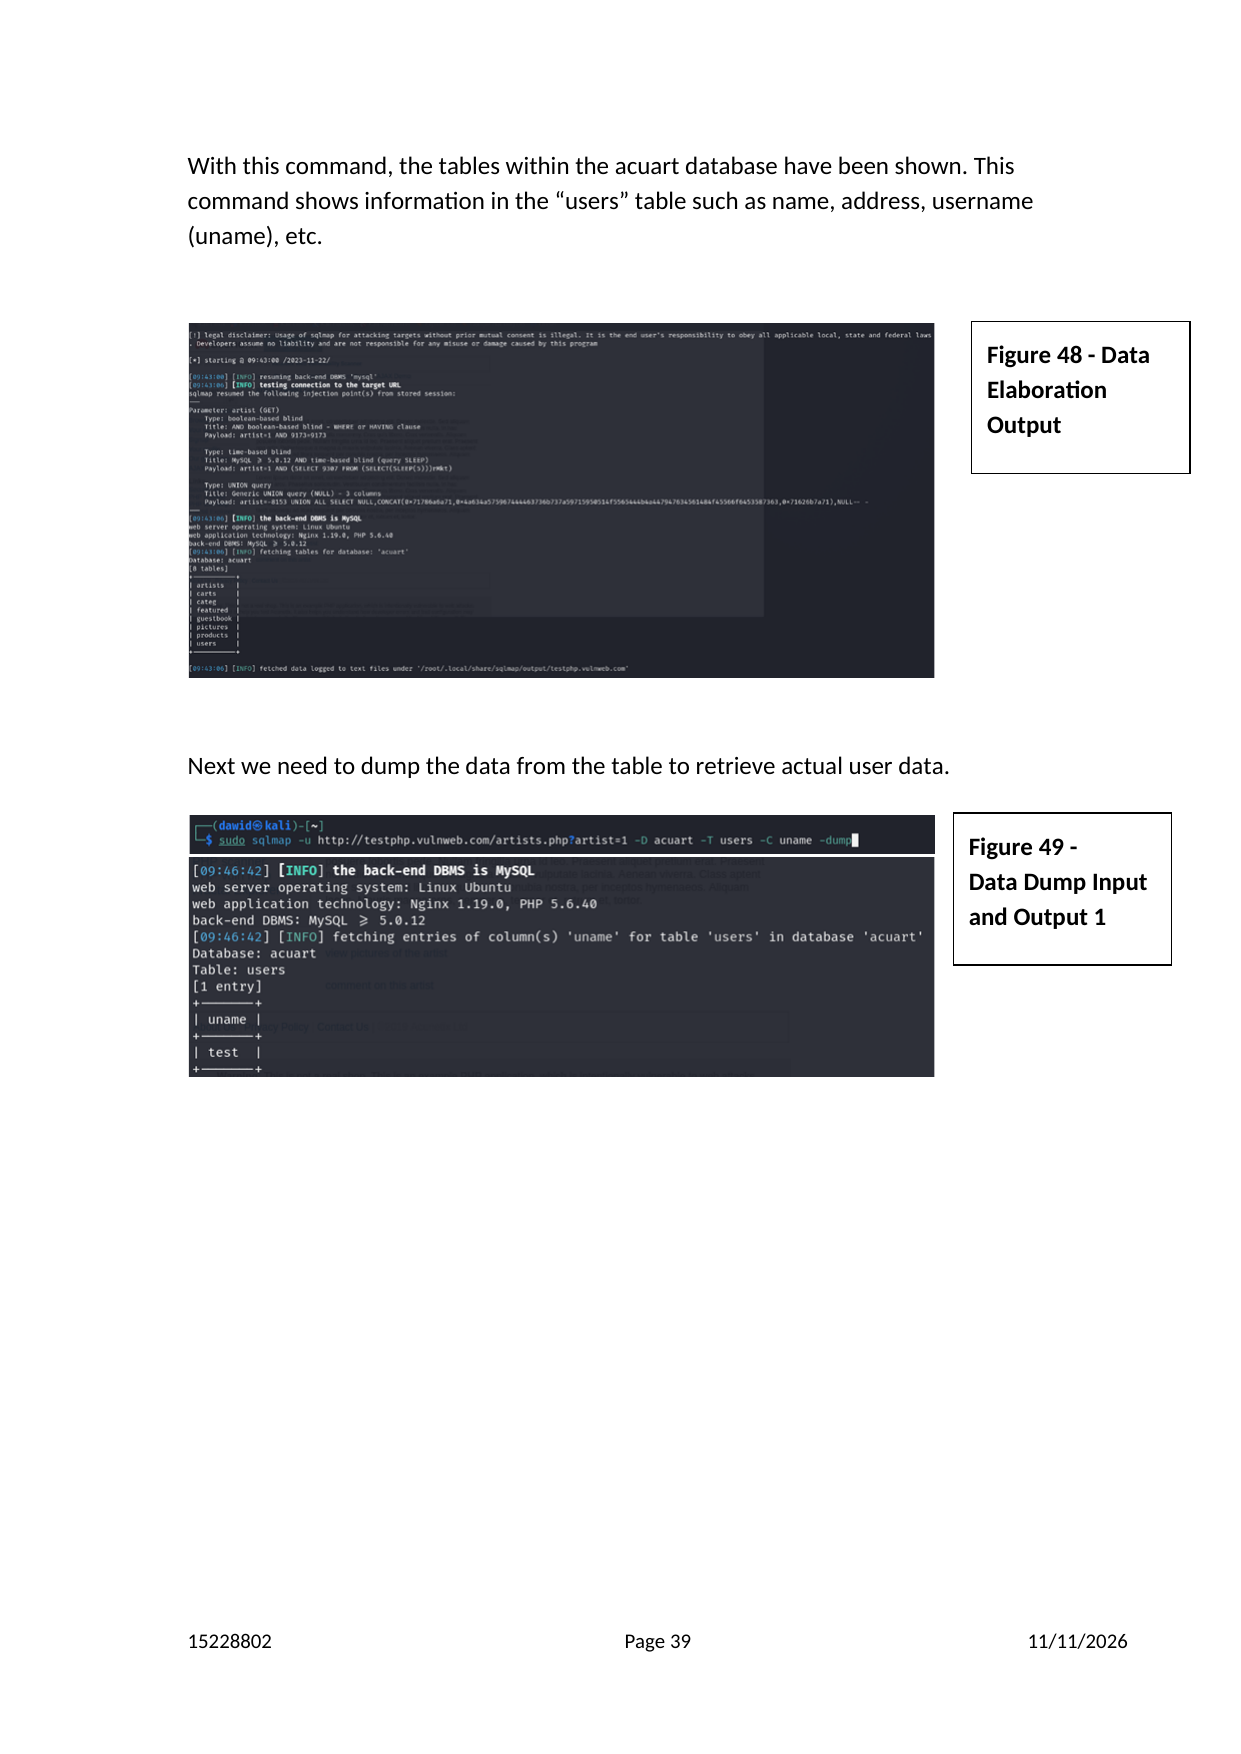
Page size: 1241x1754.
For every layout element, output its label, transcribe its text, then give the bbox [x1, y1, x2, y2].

picture [187, 323, 934, 677]
picture [188, 815, 934, 853]
text With this command, the tables within the acuart database have been shown. This command shows information in the “users” table such as name, address, username (uname), etc. [187, 150, 1053, 251]
picture [187, 857, 934, 1076]
text Next we need to dump the data from the table to retrieve actual user data. [187, 750, 1053, 781]
